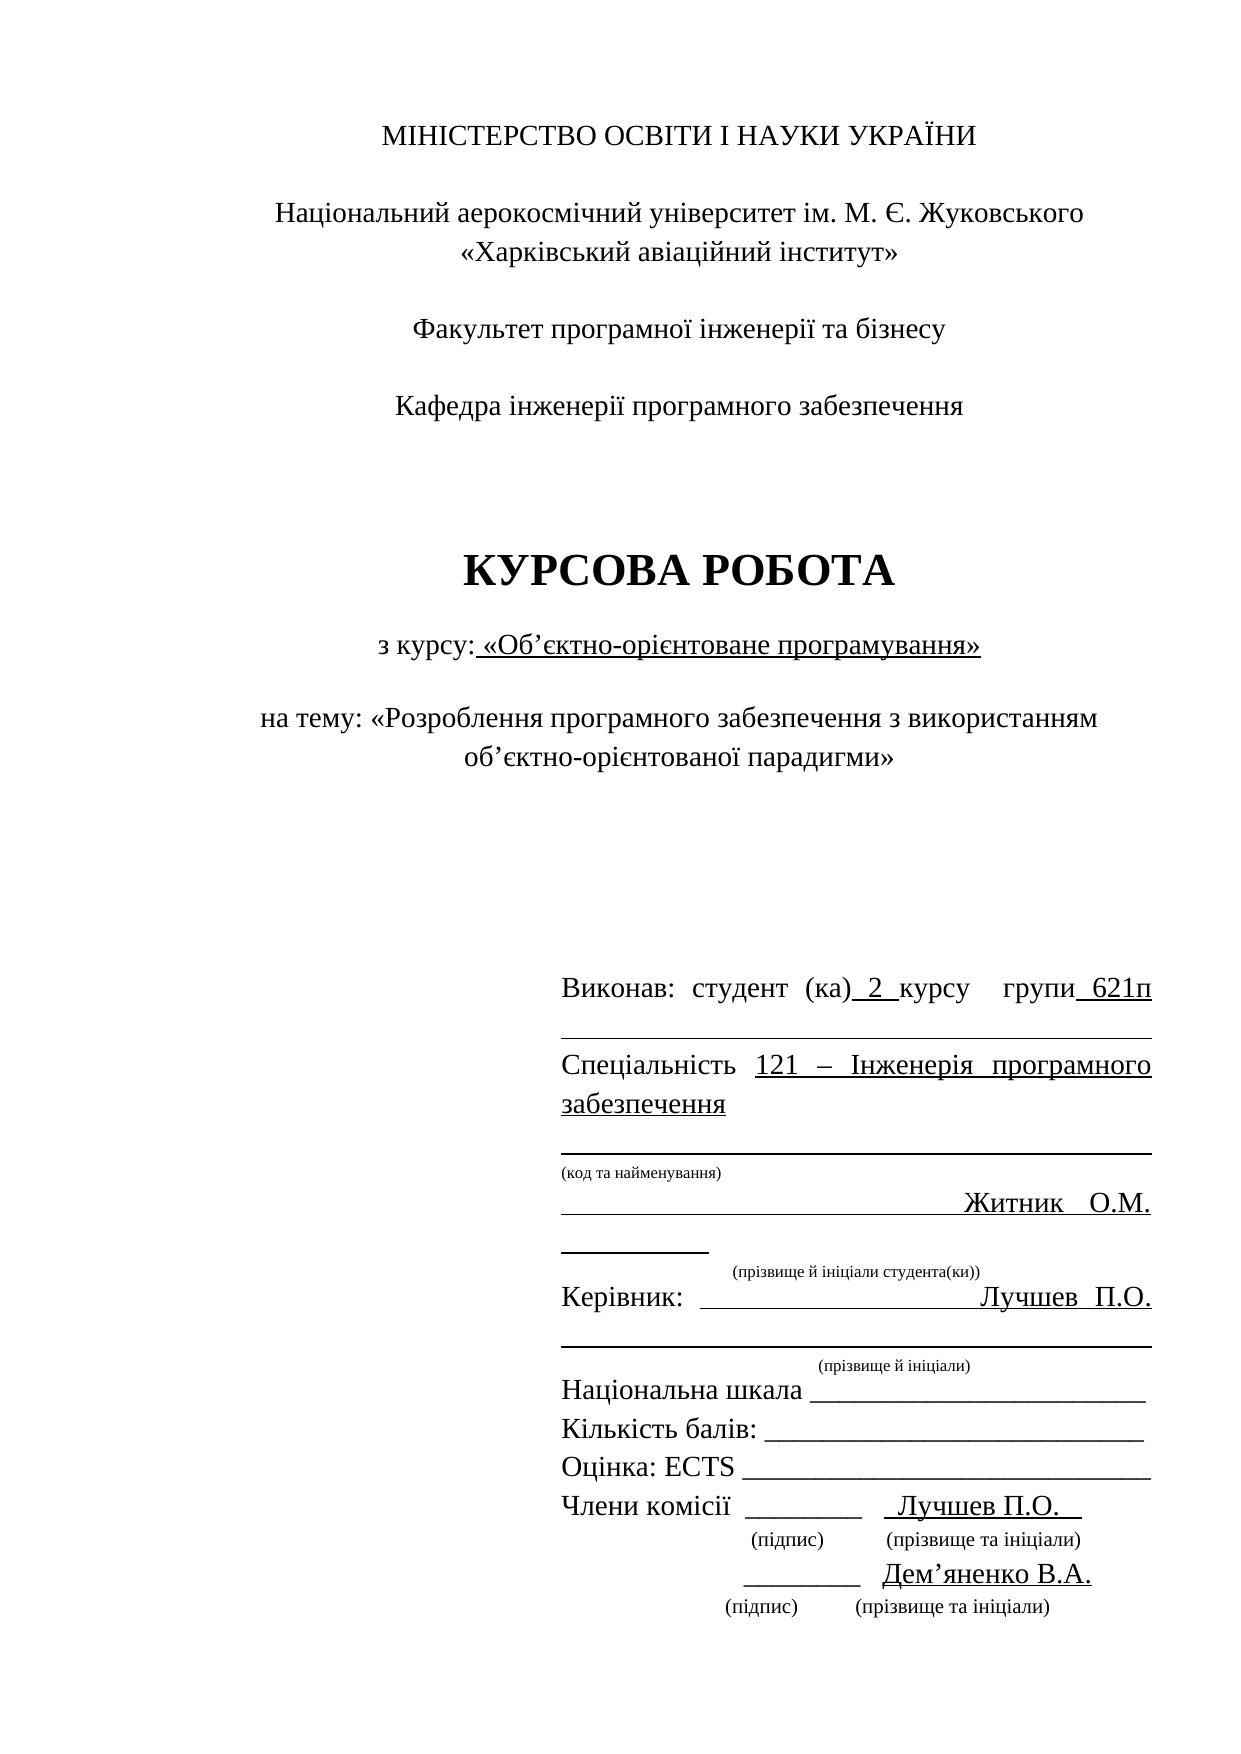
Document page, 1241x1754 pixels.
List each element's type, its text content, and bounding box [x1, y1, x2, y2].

text МІНІСТЕРСТВО ОСВІТИ І НАУКИ УКРАЇНИ [148, 118, 1152, 152]
text Національна шкала _______________________ [561, 1372, 1152, 1406]
text (прізвище й ініціали) [561, 1356, 1152, 1372]
text КУРСОВА РОБОТА [148, 542, 1152, 595]
text «Харківський авіаційний інститут» [148, 234, 1152, 267]
text на тему: «Розроблення програмного забезпечення з використанням [148, 700, 1152, 734]
text (підпис) (прізвище та ініціали) [561, 1527, 1152, 1551]
text Кількість балів: __________________________ [561, 1411, 1152, 1444]
text Кафедра інженерії програмного забезпечення [148, 388, 1152, 421]
text Спеціальність 121 – Інженерія програмного забезпечення [561, 1047, 1152, 1153]
text Виконав: студент (ка) 2 курсу групи 621п [561, 970, 1152, 1038]
text ________ Дем’яненко В.А. [561, 1556, 1152, 1589]
text Житник О.М. [561, 1185, 1152, 1257]
text Оцінка: ECTS ____________________________ [561, 1449, 1152, 1483]
text з курсу: «Об’єктно-орієнтоване програмування» [148, 627, 1152, 661]
text об’єктно-орієнтованої парадигми» [148, 739, 1152, 772]
text (код та найменування) [561, 1163, 1137, 1182]
text Члени комісії ________ Лучшев П.О. [561, 1488, 1152, 1522]
text Керівник: Лучшев П.О. [561, 1279, 1152, 1346]
text (прізвище й ініціали студента(ки)) [561, 1262, 1152, 1279]
text Факультет програмної інженерії та бізнесу [148, 311, 1152, 344]
text (підпис) (прізвище та ініціали) [561, 1594, 1152, 1618]
text Національний аерокосмічний університет ім. М. Є. Жуковського [148, 195, 1152, 229]
